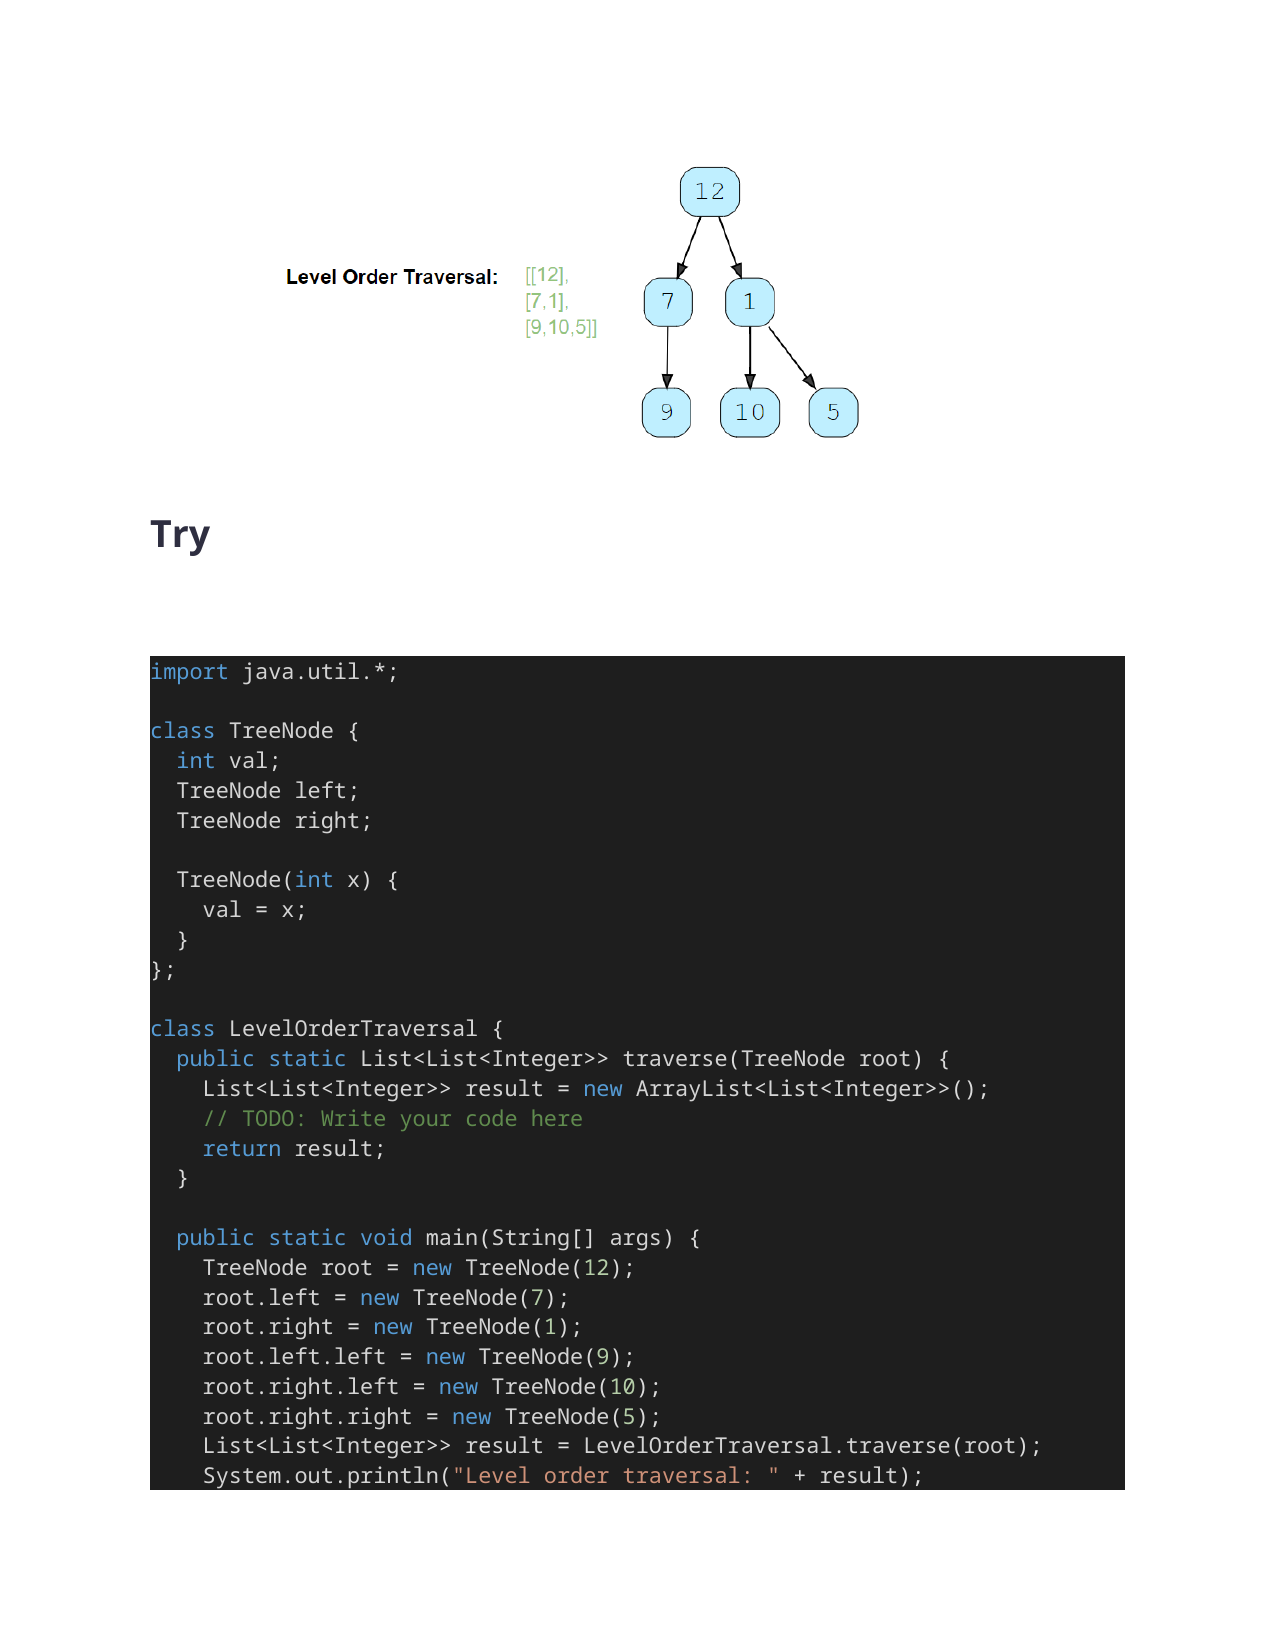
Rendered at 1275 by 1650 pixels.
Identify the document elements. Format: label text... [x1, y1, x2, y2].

text }; [150, 954, 1125, 984]
text root.left.left = new TreeNode(9); [150, 1341, 1125, 1371]
text List<List<Integer>> result = new ArrayList<List<Integer>>(); [150, 1073, 1125, 1103]
picture [150, 150, 1123, 507]
text TreeNode(int x) { [150, 864, 1125, 894]
text root.left = new TreeNode(7); [150, 1282, 1125, 1311]
text return result; [150, 1133, 1125, 1162]
text root.right = new TreeNode(1); [150, 1311, 1125, 1341]
text class TreeNode { [150, 716, 1125, 745]
text class LevelOrderTraversal { [150, 1013, 1125, 1043]
text // TODO: Write your code here [150, 1103, 1125, 1133]
text root.right.right = new TreeNode(5); [150, 1401, 1125, 1431]
text val = x; [150, 894, 1125, 924]
text TreeNode root = new TreeNode(12); [150, 1252, 1125, 1282]
text System.out.println("Level order traversal: " + result); [150, 1460, 1125, 1490]
text } [150, 1162, 1125, 1192]
text TreeNode left; [150, 775, 1125, 805]
text List<List<Integer>> result = LevelOrderTraversal.traverse(root); [150, 1431, 1125, 1460]
text int val; [150, 745, 1125, 775]
text import java.util.*; [150, 656, 1125, 686]
text } [150, 924, 1125, 954]
text public static void main(String[] args) { [150, 1222, 1125, 1252]
text TreeNode right; [150, 805, 1125, 835]
text public static List<List<Integer>> traverse(TreeNode root) { [150, 1043, 1125, 1073]
text root.right.left = new TreeNode(10); [150, 1371, 1125, 1401]
